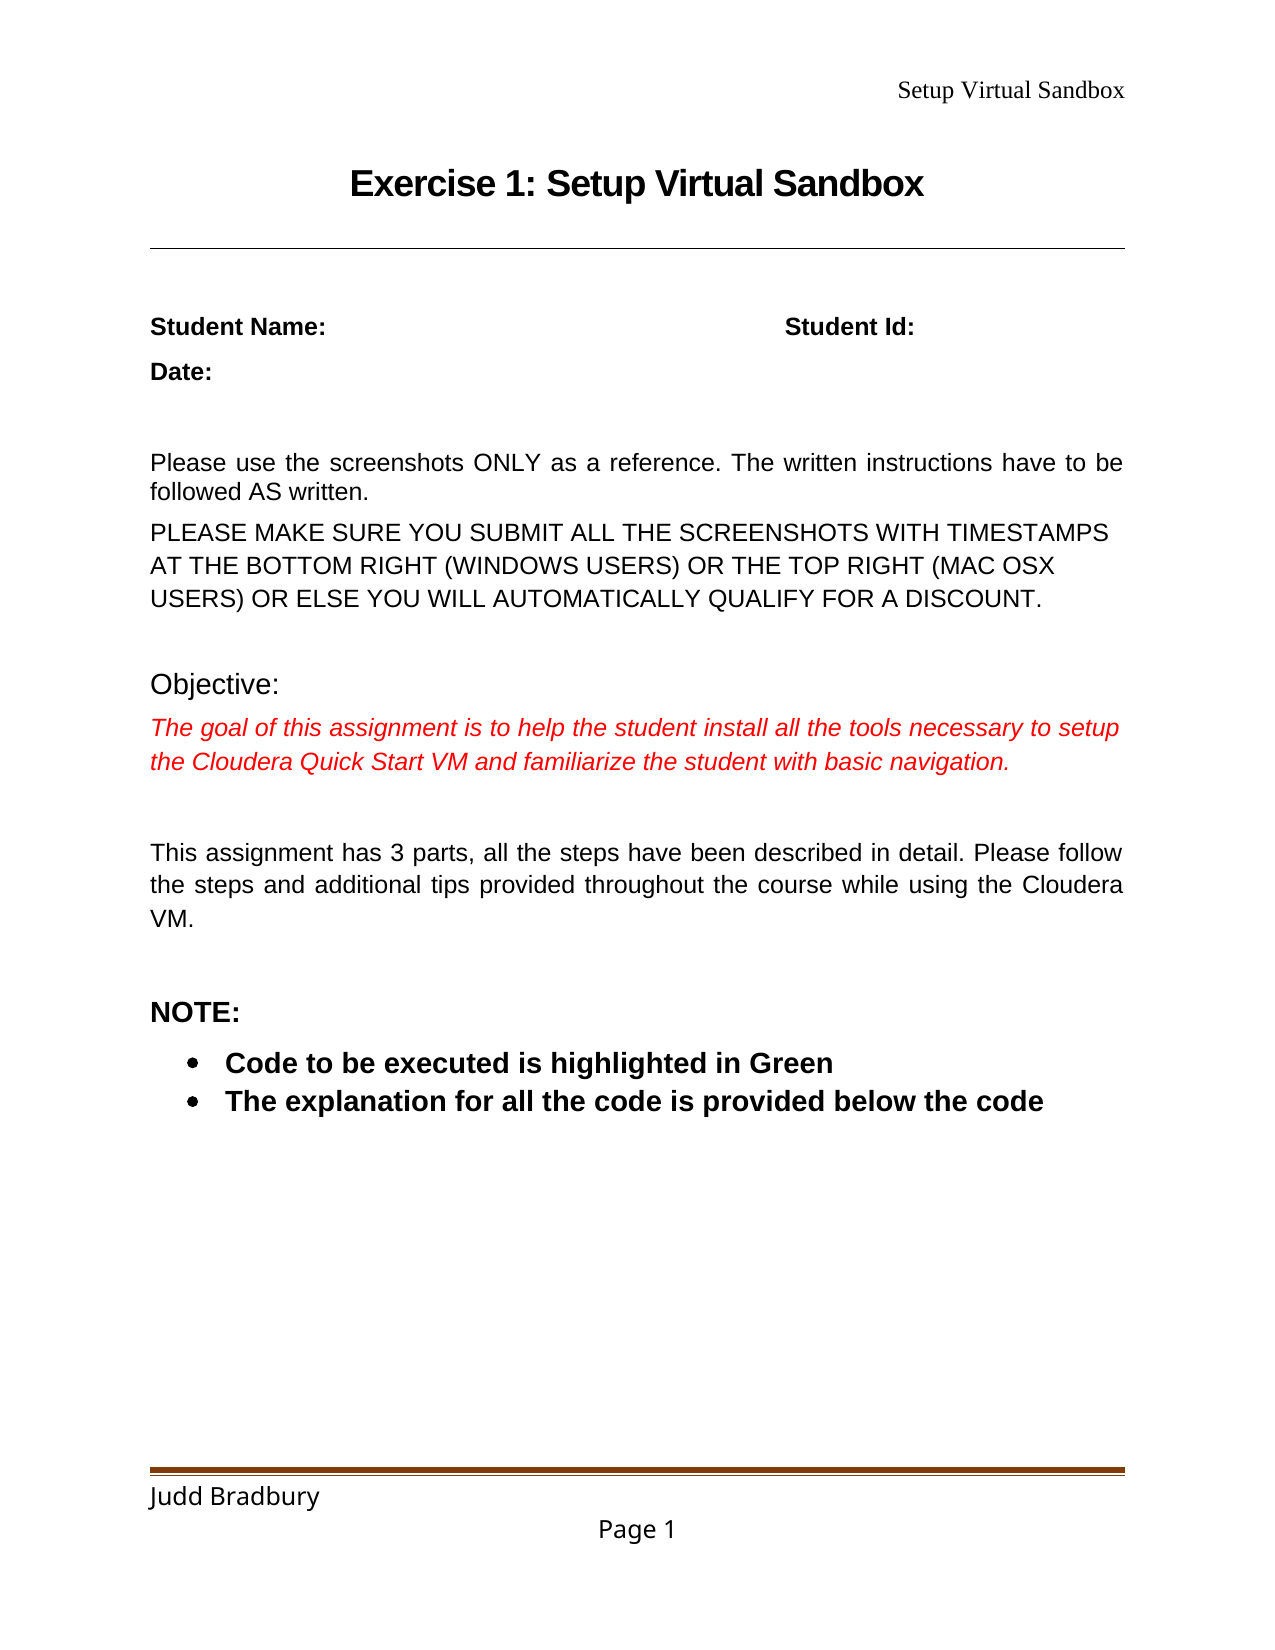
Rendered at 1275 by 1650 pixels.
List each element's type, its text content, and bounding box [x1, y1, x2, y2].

title Exercise 1: Setup Virtual Sandbox [150, 161, 1125, 204]
text PLEASE MAKE SURE YOU SUBMIT ALL THE SCREENSHOTS WITH TIMESTAMPS AT THE BOTTOM RIGHT (WINDOWS USERS) OR THE TOP RIGHT (MAC OSX USERS) OR ELSE YOU WILL AUTOMATICALLY QUALIFY FOR A DISCOUNT. [150, 518, 1125, 613]
list Code to be executed is highlighted in Green [187, 1046, 1125, 1079]
text NOTE: [150, 994, 1125, 1028]
subtitle Objective: [150, 667, 1125, 701]
list The explanation for all the code is provided below the code [187, 1084, 1125, 1118]
text Date: [150, 357, 1125, 386]
text Please use the screenshots ONLY as a reference. The written instructions have to be followed AS written. [150, 448, 1125, 506]
text The goal of this assignment is to help the student install all the tools necessary to setup the Cloudera Quick Start VM and familiarize the student with basic navigation. [150, 713, 1125, 775]
text This assignment has 3 parts, all the steps have been described in detail. Please follow the steps and additional tips provided throughout the course while using the Cloudera VM. [150, 837, 1125, 932]
text Student Name: Student Id: [150, 312, 1125, 340]
